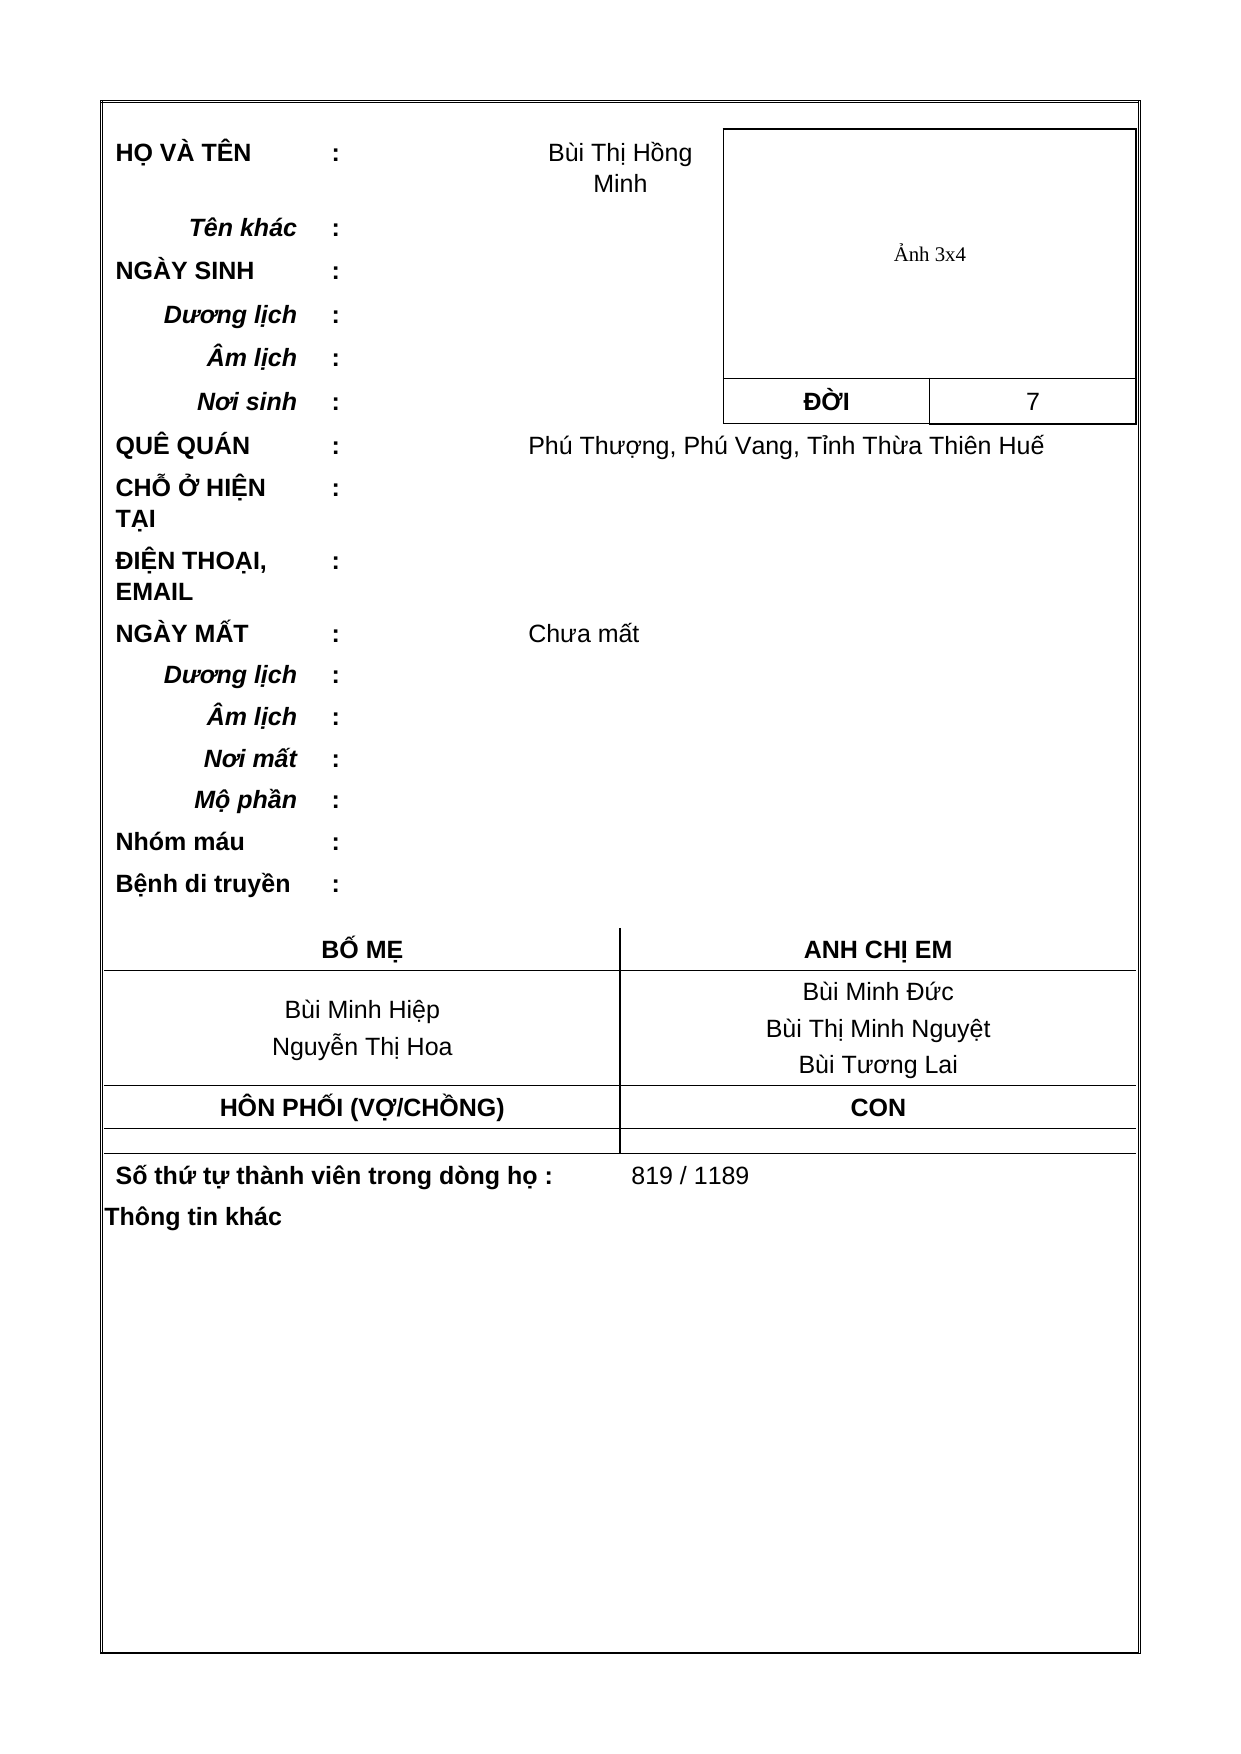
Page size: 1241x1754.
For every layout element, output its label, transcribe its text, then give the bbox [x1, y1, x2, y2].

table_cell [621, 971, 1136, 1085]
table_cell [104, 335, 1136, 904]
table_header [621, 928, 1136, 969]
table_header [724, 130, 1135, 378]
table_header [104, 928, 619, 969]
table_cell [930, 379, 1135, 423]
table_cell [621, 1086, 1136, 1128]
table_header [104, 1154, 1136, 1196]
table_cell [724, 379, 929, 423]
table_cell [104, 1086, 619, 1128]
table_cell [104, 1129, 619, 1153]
text Thông tin khác [104, 1201, 1136, 1232]
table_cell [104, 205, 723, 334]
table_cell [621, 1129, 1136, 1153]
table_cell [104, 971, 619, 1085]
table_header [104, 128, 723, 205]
